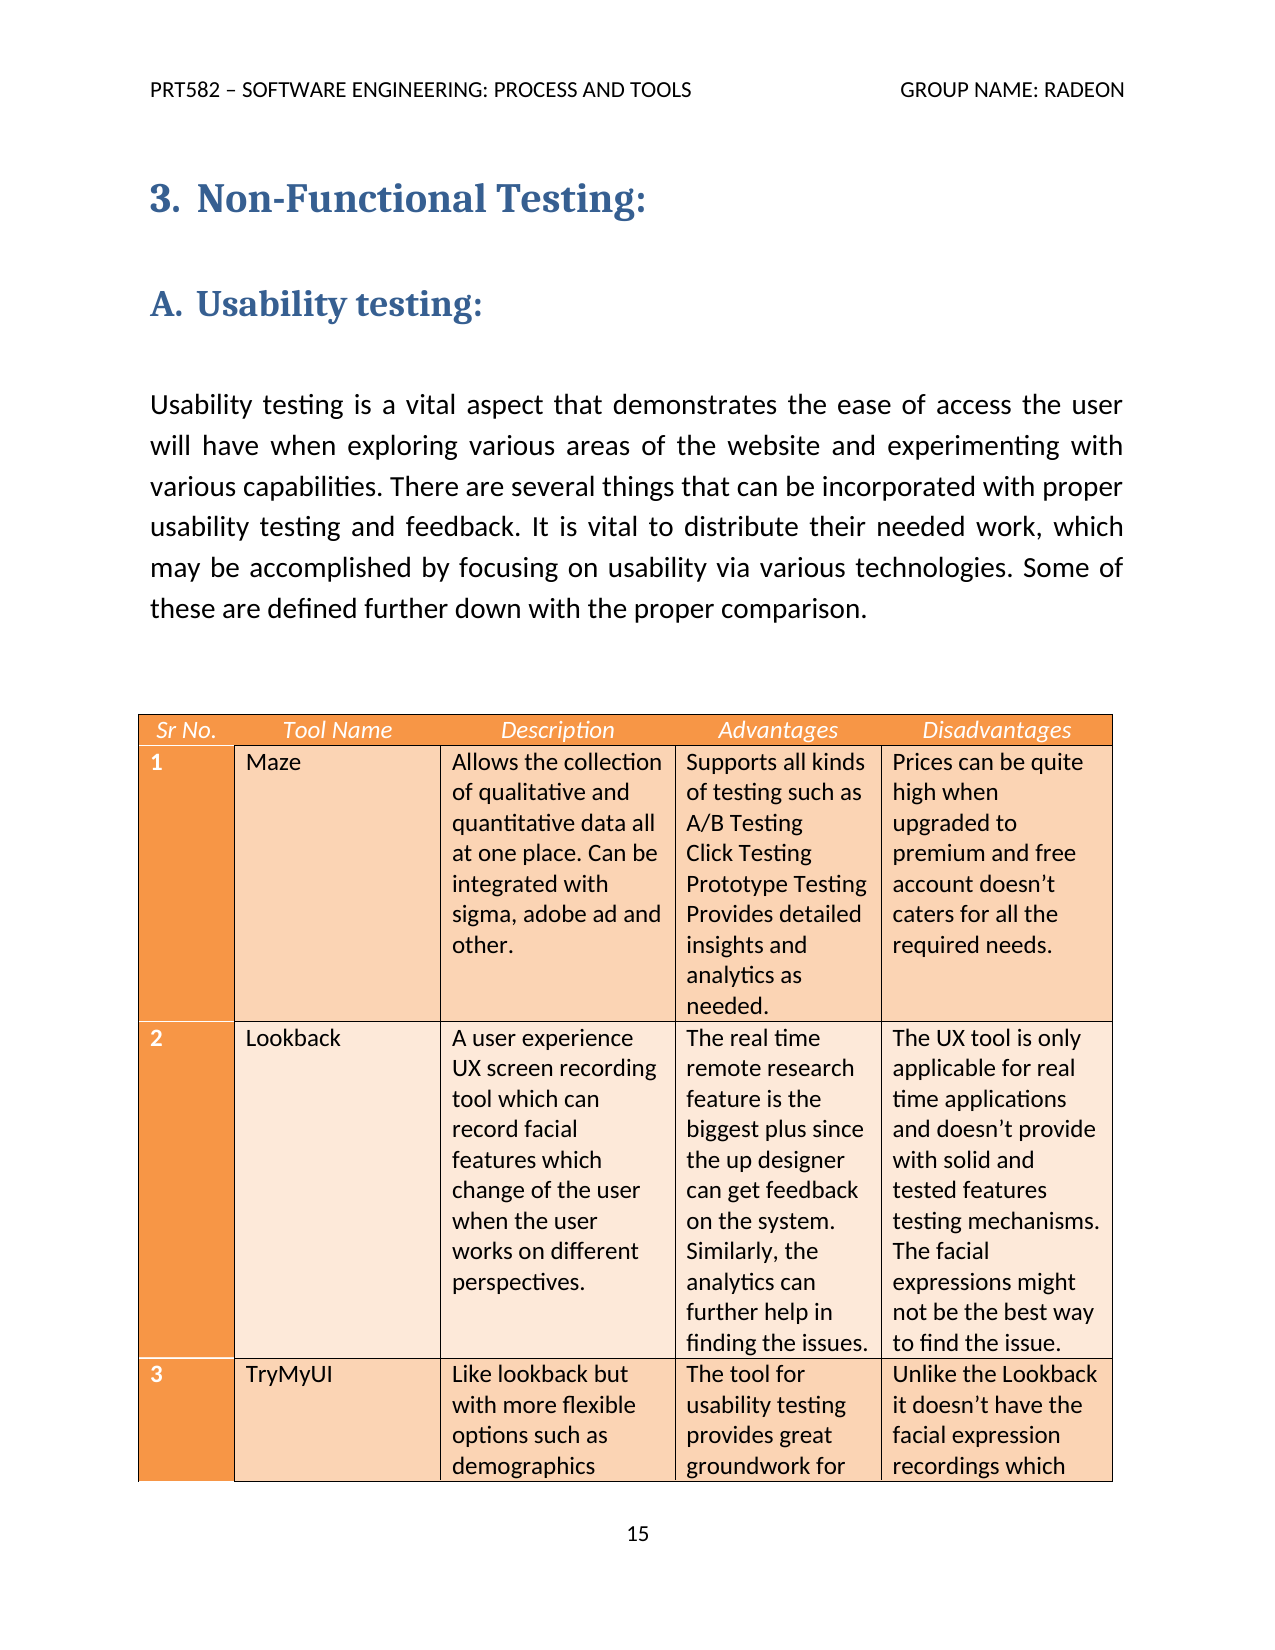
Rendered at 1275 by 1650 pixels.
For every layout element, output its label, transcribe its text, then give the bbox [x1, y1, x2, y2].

table_header Description [441, 715, 675, 745]
table_cell Lookback [235, 1022, 440, 1357]
table_header Advantages [675, 715, 881, 745]
subtitle Usability testing: [150, 283, 1125, 326]
table_cell The UX tool is only applicable for real time applications and doesn’t provide with solid and tested features testing mechanisms. The facial expressions might not be the best way to find the issue. [882, 1022, 1112, 1357]
table_cell Prices can be quite high when upgraded to premium and free account doesn’t caters for all the required needs. [882, 746, 1112, 1021]
subtitle Non-Functional Testing: [150, 175, 1125, 223]
table_cell Maze [235, 746, 440, 1021]
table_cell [441, 1359, 675, 1481]
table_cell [881, 1359, 1112, 1481]
table_cell 2 [139, 1022, 234, 1357]
table_cell The real time remote research feature is the biggest plus since the up designer can get feedback on the system. Similarly, the analytics can further help in finding the issues. [676, 1022, 881, 1357]
table_cell 3 [139, 1359, 234, 1481]
table_header Disadvantages [881, 715, 1112, 745]
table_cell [675, 1359, 881, 1481]
table_header Sr No. [139, 715, 234, 745]
table_header Tool Name [234, 715, 441, 745]
table_cell 1 [139, 746, 234, 1021]
table_cell TryMyUI [235, 1359, 441, 1481]
table_cell Allows the collection of qualitative and quantitative data all at one place. Can be integrated with sigma, adobe ad and other. [441, 746, 675, 1021]
table_cell A user experience UX screen recording tool which can record facial features which change of the user when the user works on different perspectives. [441, 1022, 675, 1357]
text Usability testing is a vital aspect that demonstrates the ease of access the user will have when exploring various areas of the website and experimenting with various capabilities. There are several things that can be incorporated with proper usability testing and feedback. It is vital to distribute their needed work, which may be accomplished by focusing on usability via various technologies. Some of these are defined further down with the proper comparison. [150, 386, 1125, 626]
table_cell Supports all kinds of testing such as A/B Testing Click Testing Prototype Testing Provides detailed insights and analytics as needed. [676, 746, 881, 1021]
